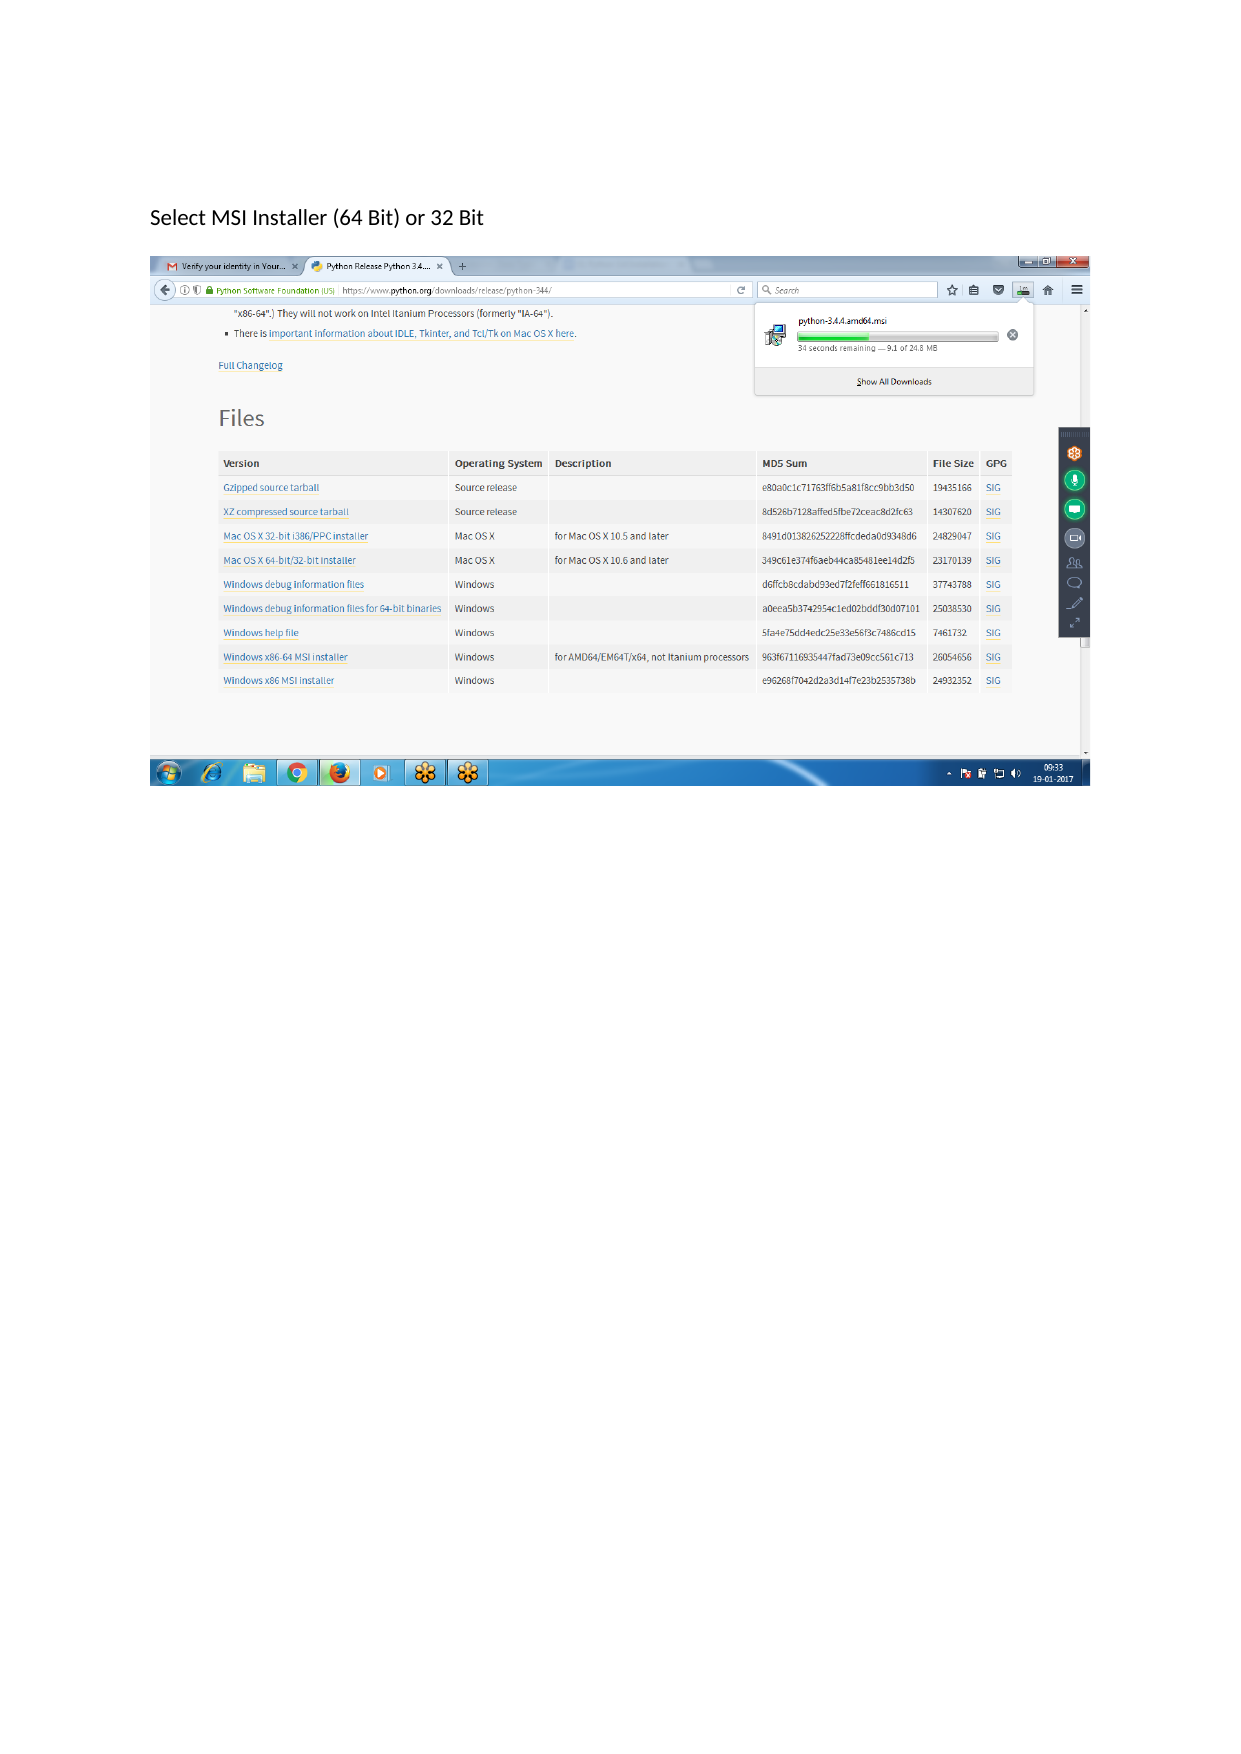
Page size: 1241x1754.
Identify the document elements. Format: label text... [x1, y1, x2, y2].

text Select MSI Installer (64 Bit) or 32 Bit [150, 203, 1090, 231]
picture [150, 256, 1091, 786]
